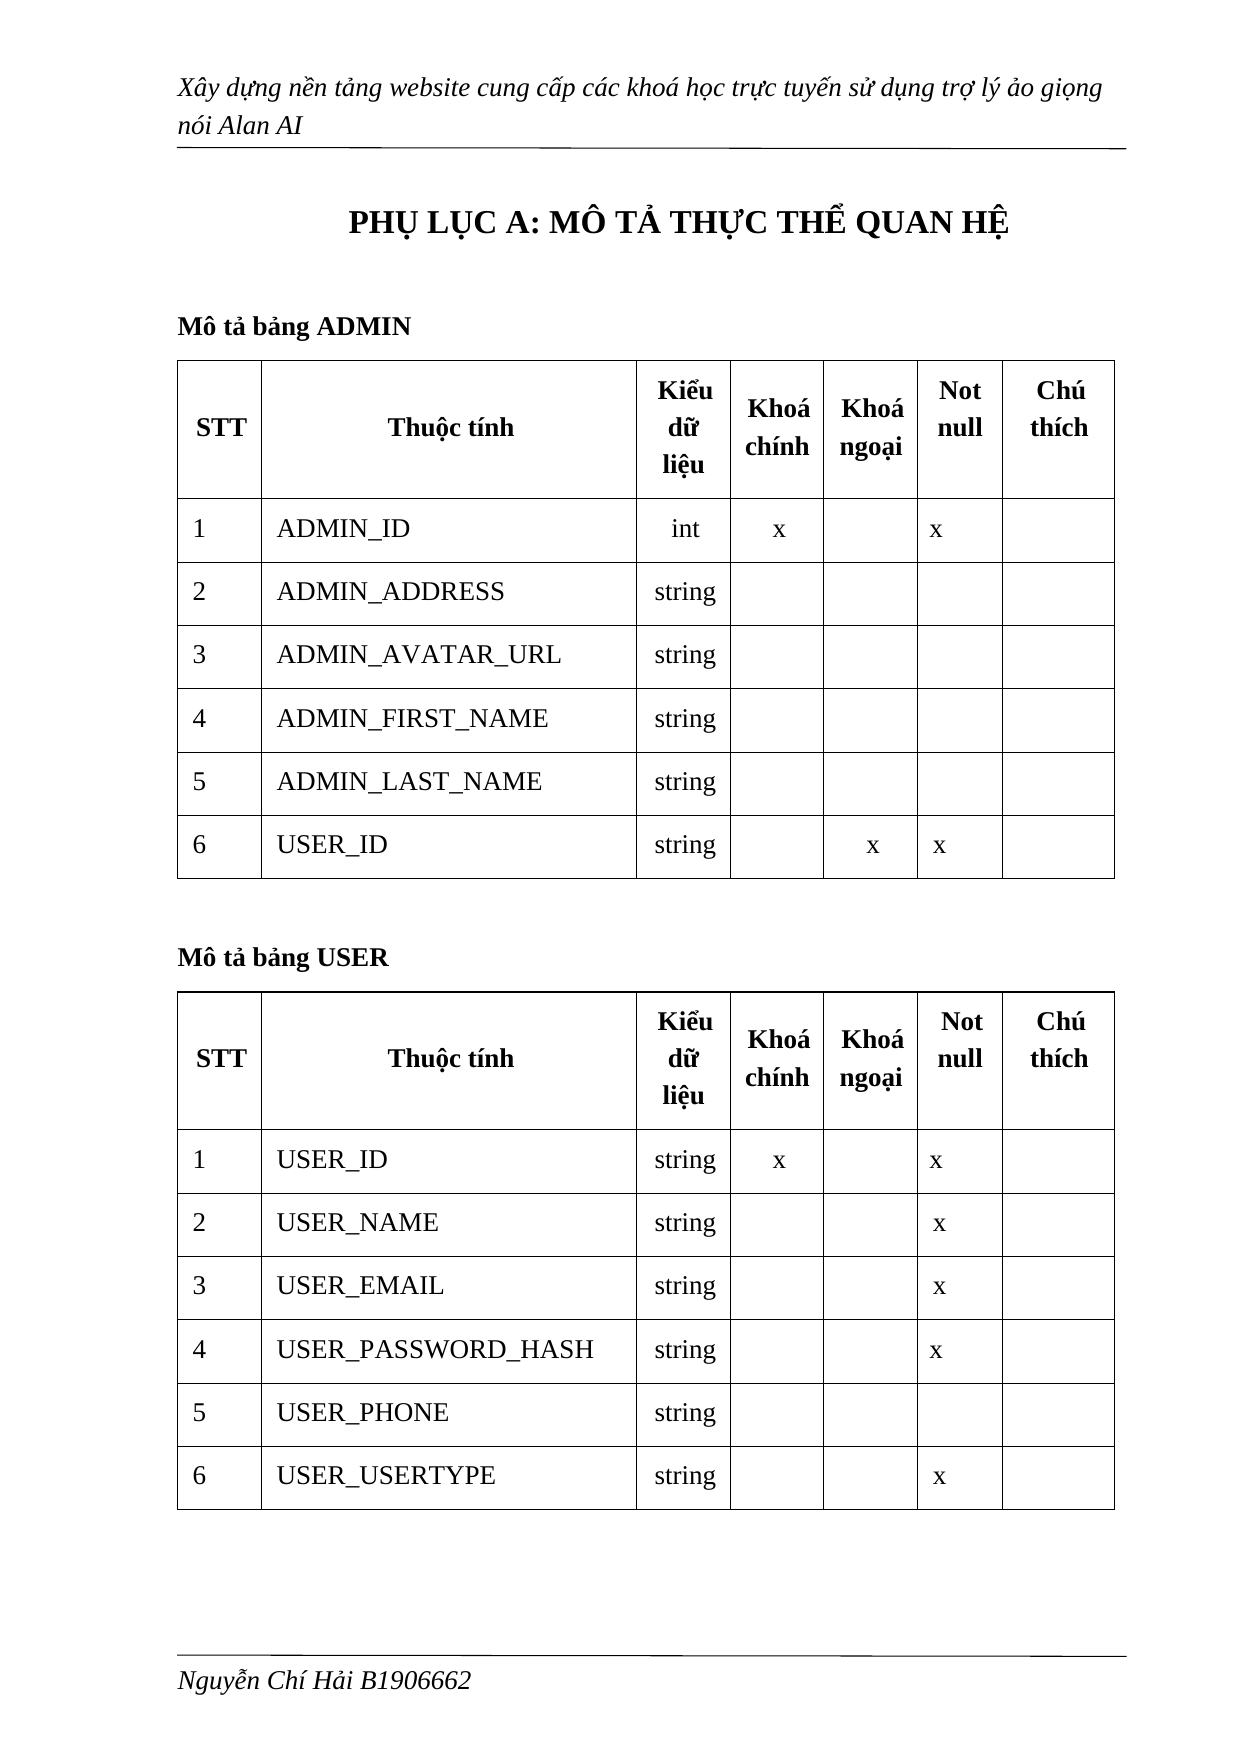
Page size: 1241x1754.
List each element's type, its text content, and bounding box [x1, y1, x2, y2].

table_cell [1003, 1384, 1114, 1446]
table_cell [731, 1194, 823, 1256]
table_cell [1003, 563, 1114, 625]
table_cell string [637, 1447, 730, 1509]
table_cell [731, 753, 823, 815]
table_cell [1003, 1447, 1114, 1509]
text Mô tả bảng ADMIN [177, 311, 1122, 342]
table_header Not null [918, 361, 1002, 498]
table_cell x [824, 816, 917, 878]
table_cell string [637, 1130, 730, 1193]
table_cell [731, 816, 823, 878]
table_cell [824, 1130, 917, 1193]
table_cell [1003, 626, 1114, 688]
table_cell 1 [178, 499, 261, 562]
table_cell [731, 1384, 823, 1446]
table_cell [824, 1447, 917, 1509]
table_header Chú thích [1003, 993, 1114, 1129]
table_cell string [637, 1320, 730, 1383]
table_cell ADMIN_FIRST_NAME [262, 689, 636, 752]
table_header Khoá chính [731, 993, 823, 1129]
table_cell x [731, 1130, 823, 1193]
table_cell USER_NAME [262, 1194, 636, 1256]
table_cell ADMIN_AVATAR_URL [262, 626, 636, 688]
text Mô tả bảng USER [177, 942, 1122, 973]
table_cell [1003, 689, 1114, 752]
table_header Kiểu dữ liệu [637, 993, 730, 1129]
table_cell 6 [178, 816, 261, 878]
table_cell USER_EMAIL [262, 1257, 636, 1319]
table_cell [731, 1447, 823, 1509]
text PHỤ LỤC A: MÔ TẢ THỰC THỂ QUAN HỆ [177, 202, 1122, 241]
table_cell ADMIN_ADDRESS [262, 563, 636, 625]
table_cell USER_ID [262, 816, 636, 878]
table_cell x [918, 1194, 1002, 1256]
table_cell [731, 626, 823, 688]
table_cell [918, 626, 1002, 688]
table_header Khoá chính [731, 361, 823, 498]
table_cell [731, 1320, 823, 1383]
table_cell [918, 753, 1002, 815]
table_header Chú thích [1003, 361, 1114, 498]
table_cell 1 [178, 1130, 261, 1193]
table_cell [1003, 1130, 1114, 1193]
table_cell [1003, 753, 1114, 815]
table_cell [824, 563, 917, 625]
table_cell x [918, 1320, 1002, 1383]
table_cell 4 [178, 689, 261, 752]
table_cell x [731, 499, 823, 562]
table_cell 3 [178, 626, 261, 688]
table_cell [1003, 816, 1114, 878]
table_cell string [637, 1384, 730, 1446]
table_cell string [637, 816, 730, 878]
table_header Thuộc tính [262, 993, 636, 1129]
table_cell [731, 1257, 823, 1319]
table_header Thuộc tính [262, 361, 636, 498]
table_cell [824, 753, 917, 815]
table_cell [1003, 1257, 1114, 1319]
table_cell x [918, 1130, 1002, 1193]
table_cell [1003, 499, 1114, 562]
table_header Kiểu dữ liệu [637, 361, 730, 498]
table_cell string [637, 1257, 730, 1319]
table_cell [1003, 1320, 1114, 1383]
table_cell x [918, 1447, 1002, 1509]
table_header Khoá ngoại [824, 993, 917, 1129]
table_cell string [637, 689, 730, 752]
table_cell [824, 499, 917, 562]
table_cell x [918, 1257, 1002, 1319]
table_cell [731, 689, 823, 752]
table_cell [918, 689, 1002, 752]
table_cell ADMIN_LAST_NAME [262, 753, 636, 815]
table_cell [824, 1194, 917, 1256]
table_cell string [637, 753, 730, 815]
table_header Khoá ngoại [824, 361, 917, 498]
table_cell [824, 1320, 917, 1383]
table_cell 5 [178, 1384, 261, 1446]
table_cell string [637, 1194, 730, 1256]
table_cell 4 [178, 1320, 261, 1383]
table_cell [824, 689, 917, 752]
table_cell USER_ID [262, 1130, 636, 1193]
table_cell 3 [178, 1257, 261, 1319]
table_cell 5 [178, 753, 261, 815]
table_cell [824, 626, 917, 688]
table_cell [731, 563, 823, 625]
table_cell [1003, 1194, 1114, 1256]
table_cell [918, 563, 1002, 625]
table_cell 2 [178, 1194, 261, 1256]
table_cell [824, 1384, 917, 1446]
table_cell USER_PHONE [262, 1384, 636, 1446]
table_cell USER_USERTYPE [262, 1447, 636, 1509]
table_header Not null [918, 993, 1002, 1129]
table_header STT [178, 993, 261, 1129]
table_cell [824, 1257, 917, 1319]
table_cell x [918, 499, 1002, 562]
table_cell 6 [178, 1447, 261, 1509]
table_cell string [637, 563, 730, 625]
table_cell string [637, 626, 730, 688]
table_cell 2 [178, 563, 261, 625]
table_cell ADMIN_ID [262, 499, 636, 562]
table_cell x [918, 816, 1002, 878]
table_cell [918, 1384, 1002, 1446]
table_cell int [637, 499, 730, 562]
table_header STT [178, 361, 261, 498]
table_cell USER_PASSWORD_HASH [262, 1320, 636, 1383]
